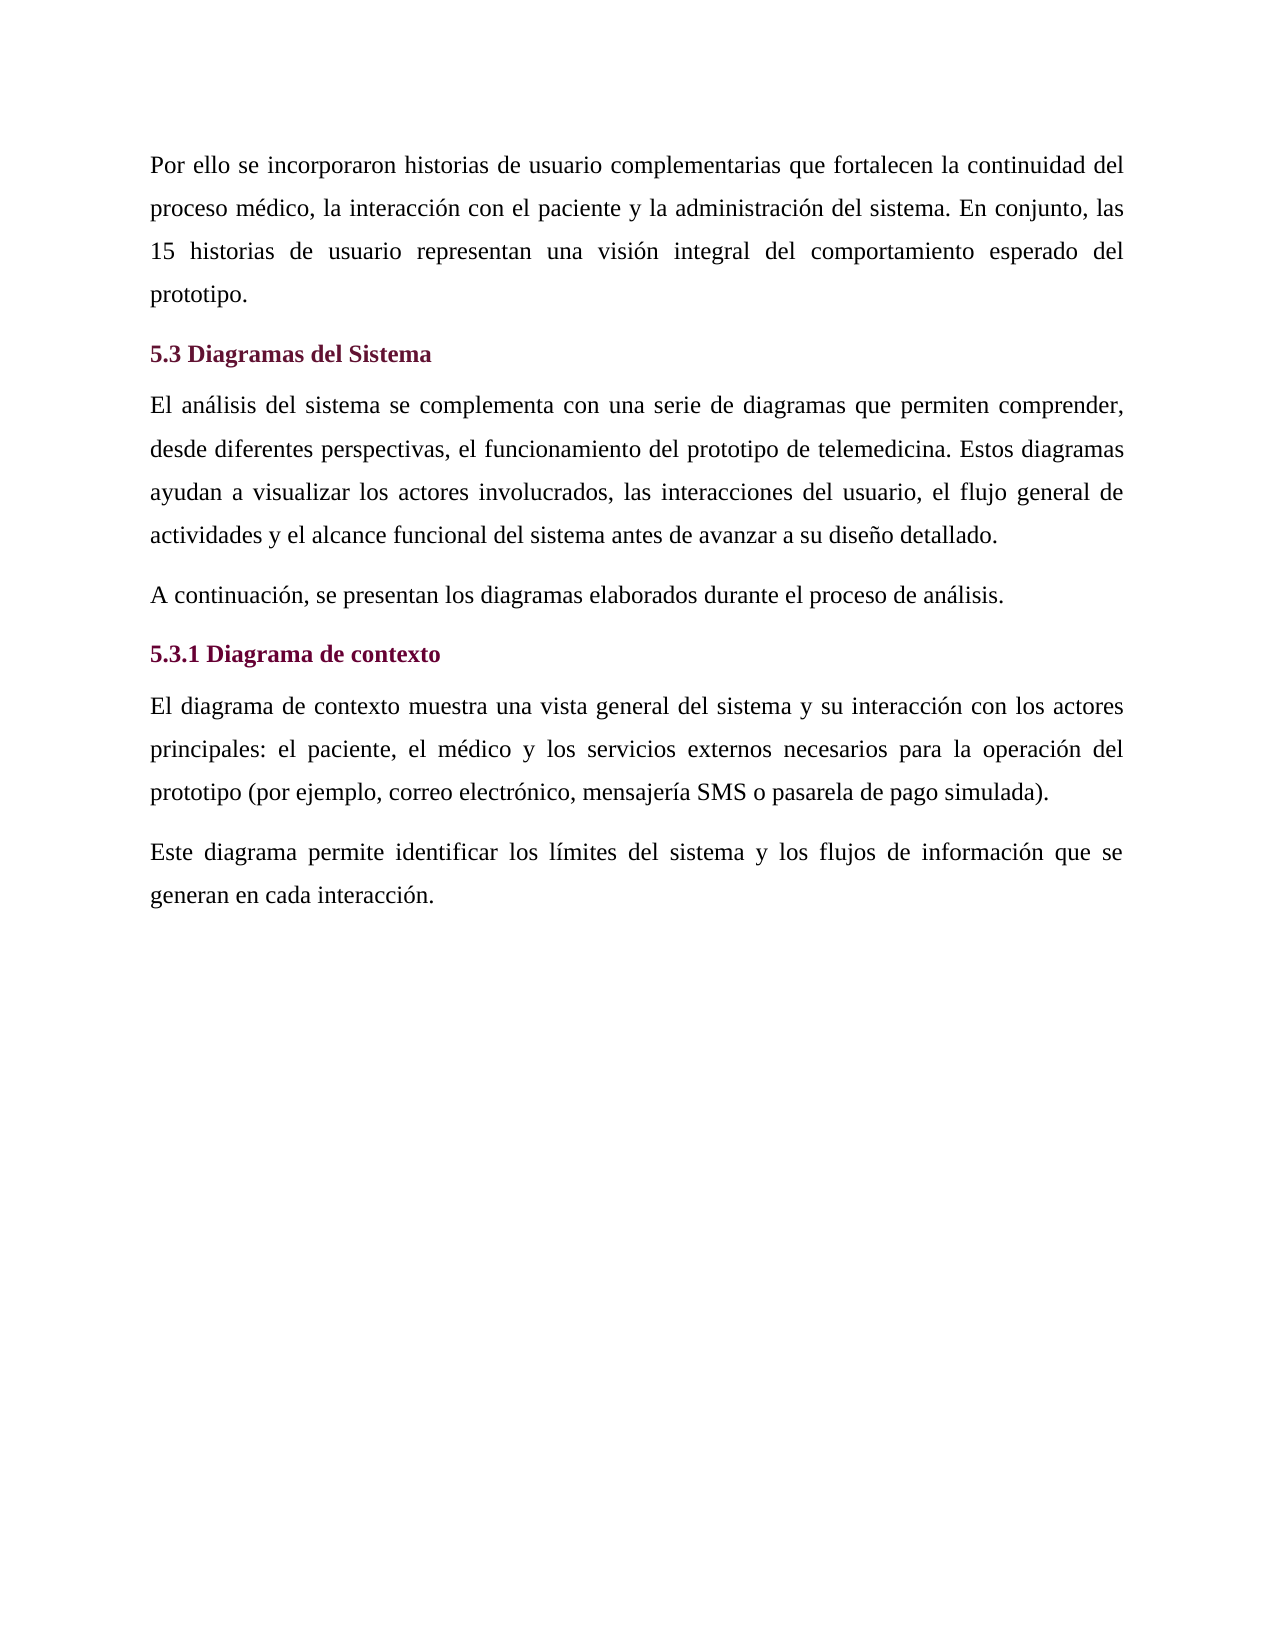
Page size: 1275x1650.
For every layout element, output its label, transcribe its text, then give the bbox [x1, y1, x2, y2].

text Este diagrama permite identificar los límites del sistema y los flujos de información que se generan en cada interacción. [150, 837, 1125, 909]
text A continuación, se presentan los diagramas elaborados durante el proceso de análisis. [150, 580, 1125, 608]
subtitle 5.3.1 Diagrama de contexto [150, 639, 1125, 668]
subtitle 5.3 Diagramas del Sistema [150, 339, 1125, 368]
text El diagrama de contexto muestra una vista general del sistema y su interacción con los actores principales: el paciente, el médico y los servicios externos necesarios para la operación del prototipo (por ejemplo, correo electrónico, mensajería SMS o pasarela de pago simulada). [150, 691, 1125, 806]
text El análisis del sistema se complementa con una serie de diagramas que permiten comprender, desde diferentes perspectivas, el funcionamiento del prototipo de telemedicina. Estos diagramas ayudan a visualizar los actores involucrados, las interacciones del usuario, el flujo general de actividades y el alcance funcional del sistema antes de avanzar a su diseño detallado. [150, 391, 1125, 549]
text Por ello se incorporaron historias de usuario complementarias que fortalecen la continuidad del proceso médico, la interacción con el paciente y la administración del sistema. En conjunto, las 15 historias de usuario representan una visión integral del comportamiento esperado del prototipo. [150, 150, 1125, 308]
